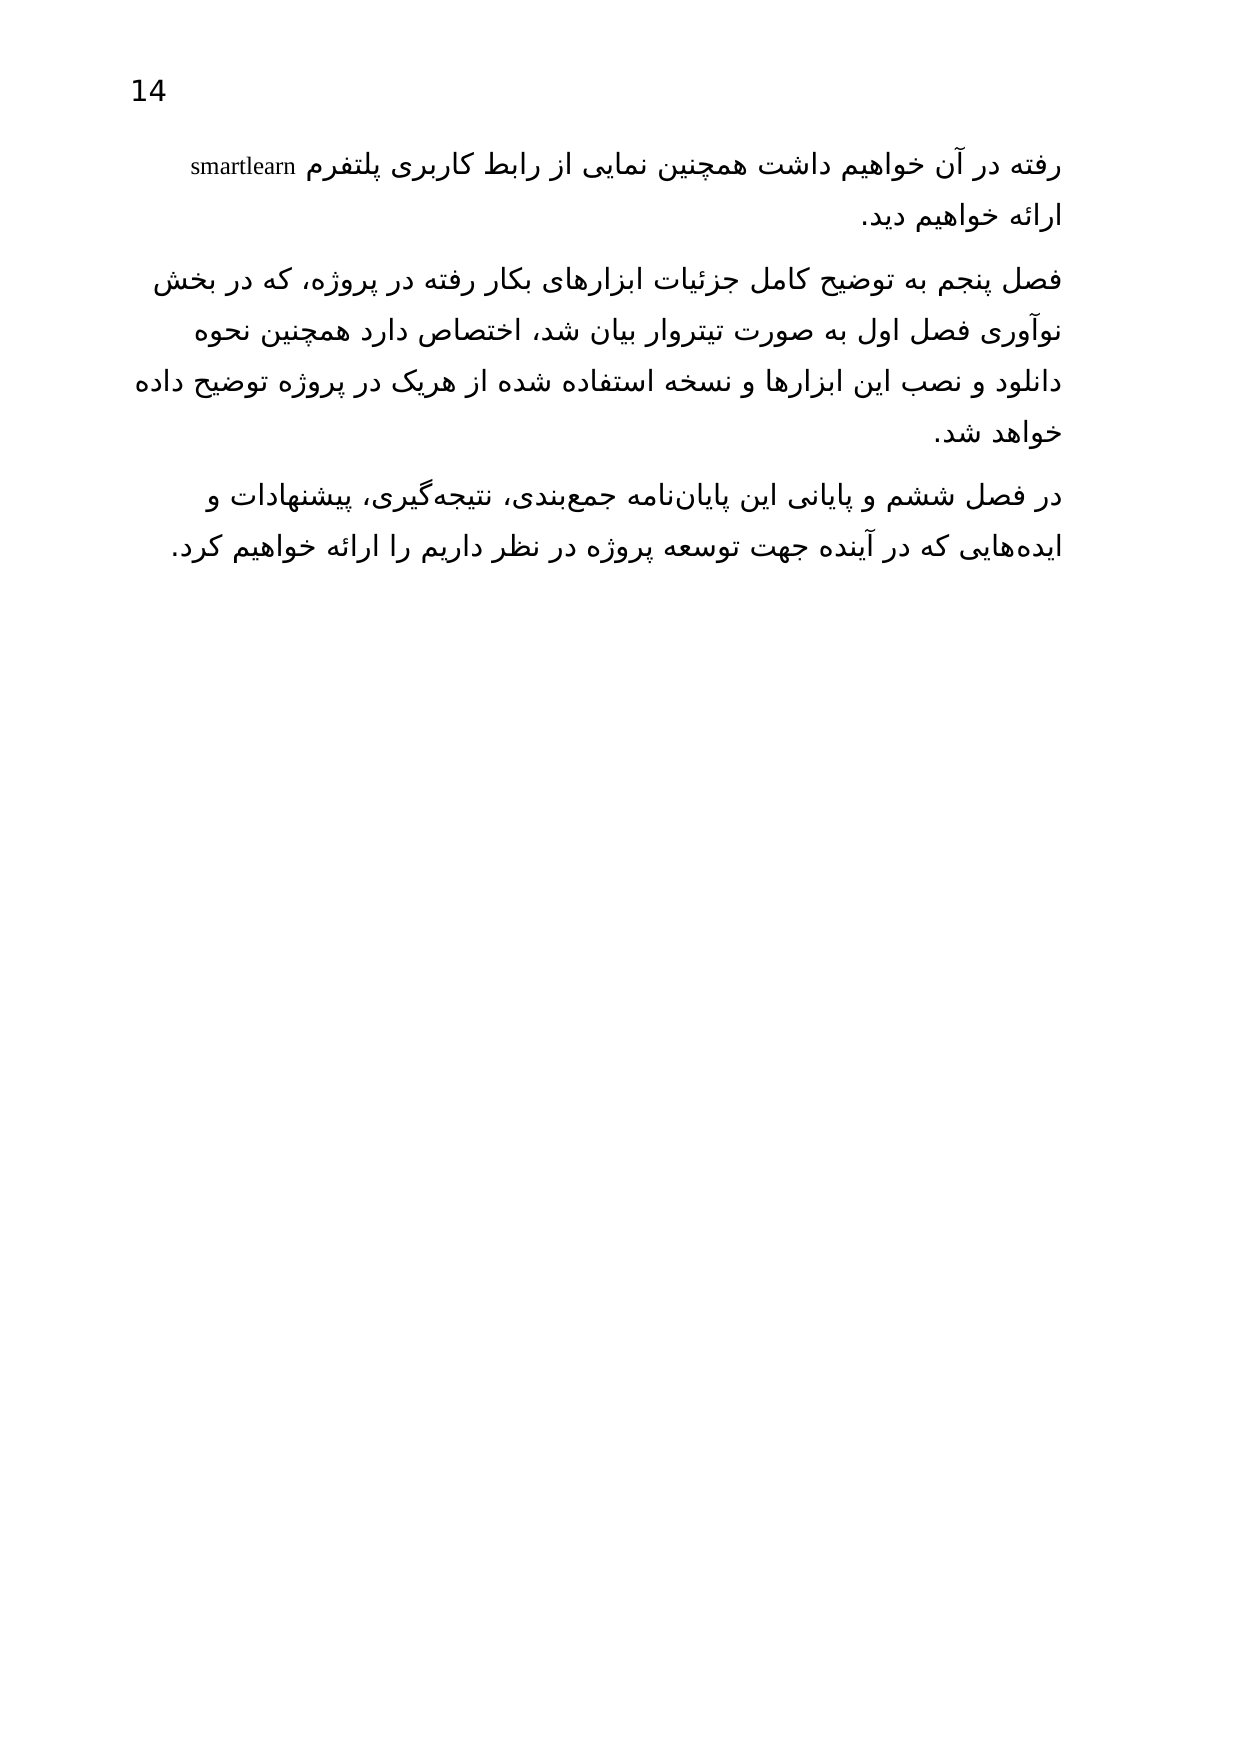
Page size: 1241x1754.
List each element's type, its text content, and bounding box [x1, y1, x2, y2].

text در فصل ششم و پایانی این پایان‌نامه جمع‌بندی، نتیجه‌گیری، پیشنهادات و ایده‌هایی که در آینده جهت توسعه پروژه در نظر داریم را ارائه خواهیم کرد. [130, 478, 1063, 563]
text فصل پنجم به توضیح کامل جزئیات ابزار‌های بکار رفته در پروژه، که در بخش نوآوری فصل اول به صورت تیتروار بیان شد، اختصاص دارد همچنین نحوه دانلود و نصب این ابزارها و نسخه استفاده شده از هریک در پروژه توضیح داده خواهد شد. [130, 262, 1063, 449]
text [130, 148, 1063, 233]
